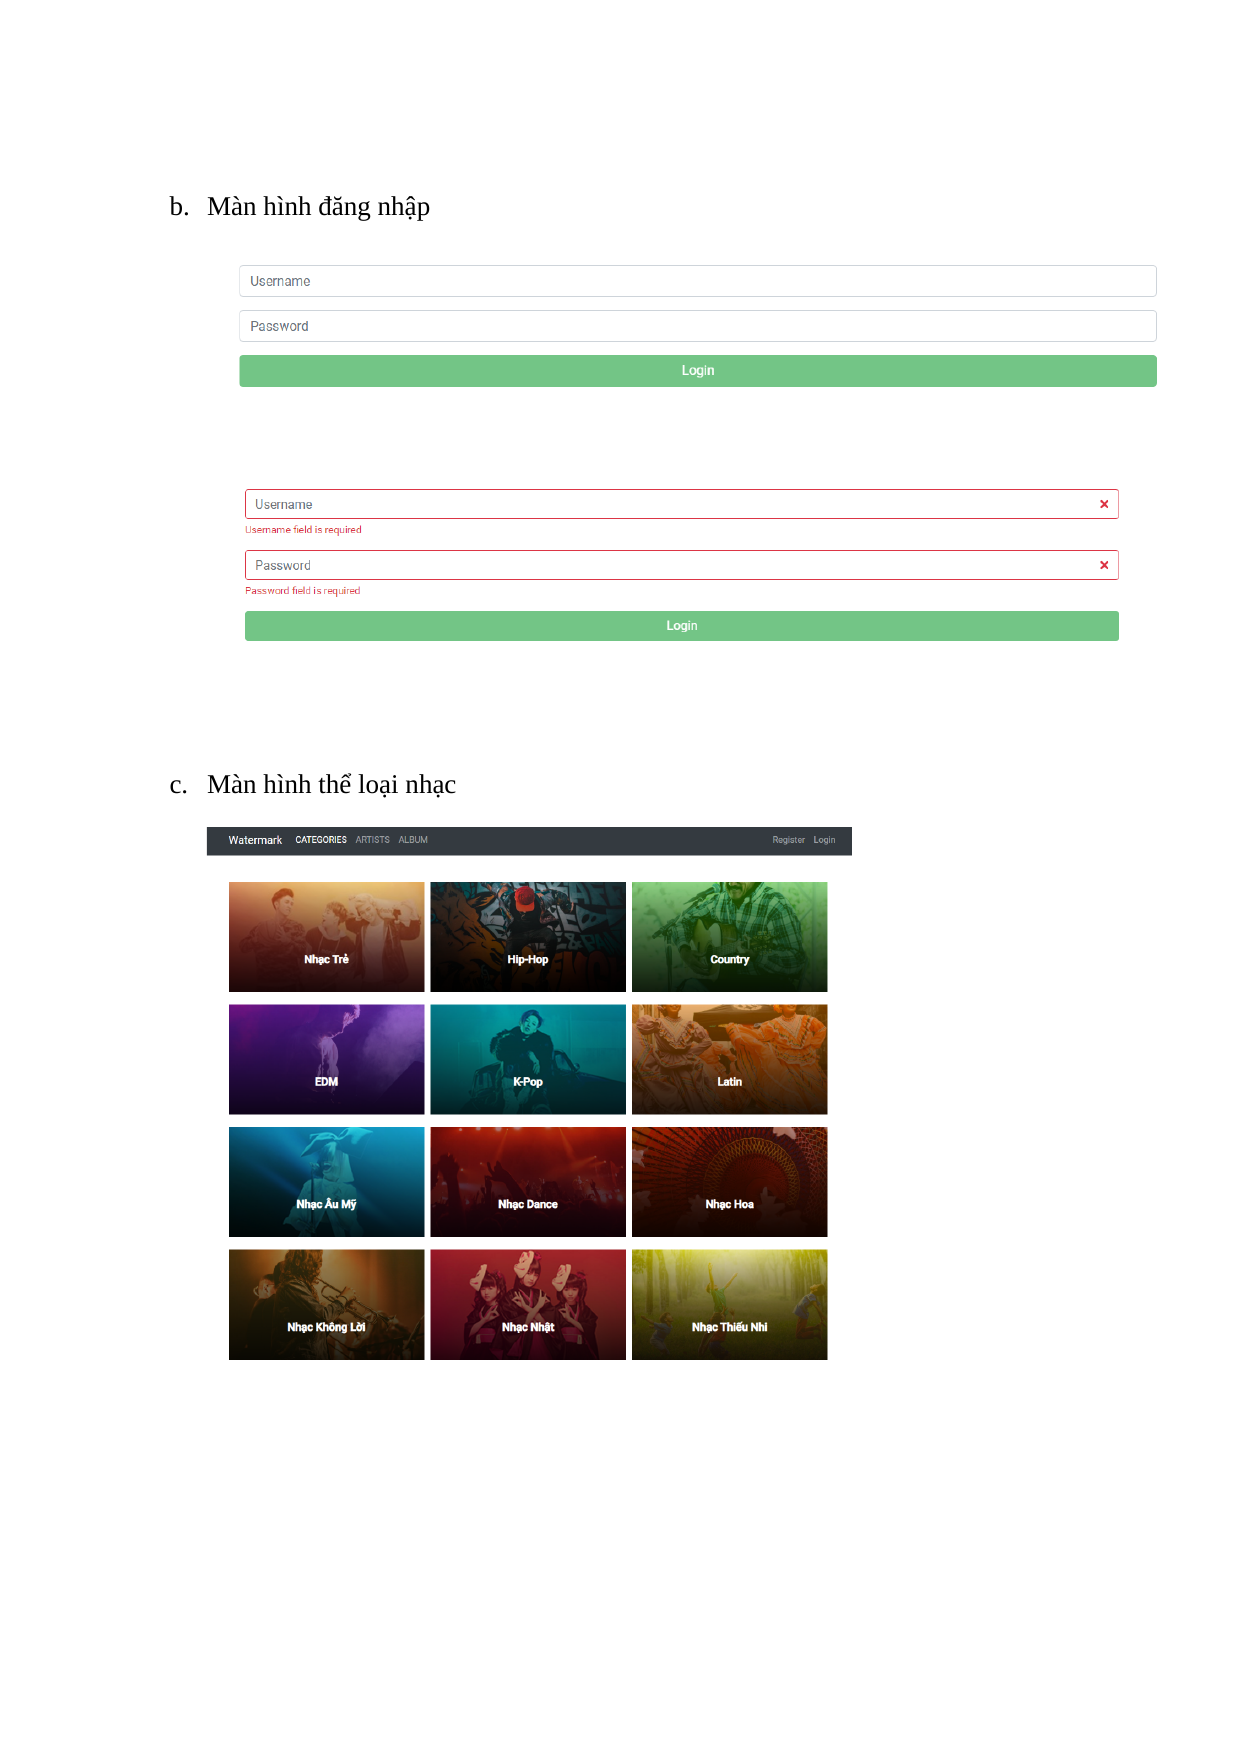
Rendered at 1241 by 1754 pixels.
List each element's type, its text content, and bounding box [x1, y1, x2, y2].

picture [206, 248, 1182, 428]
list Màn hình đăng nhập [169, 190, 1122, 221]
list Màn hình thể loại nhạc [169, 768, 1122, 799]
picture [206, 827, 852, 1363]
picture [206, 454, 1182, 742]
